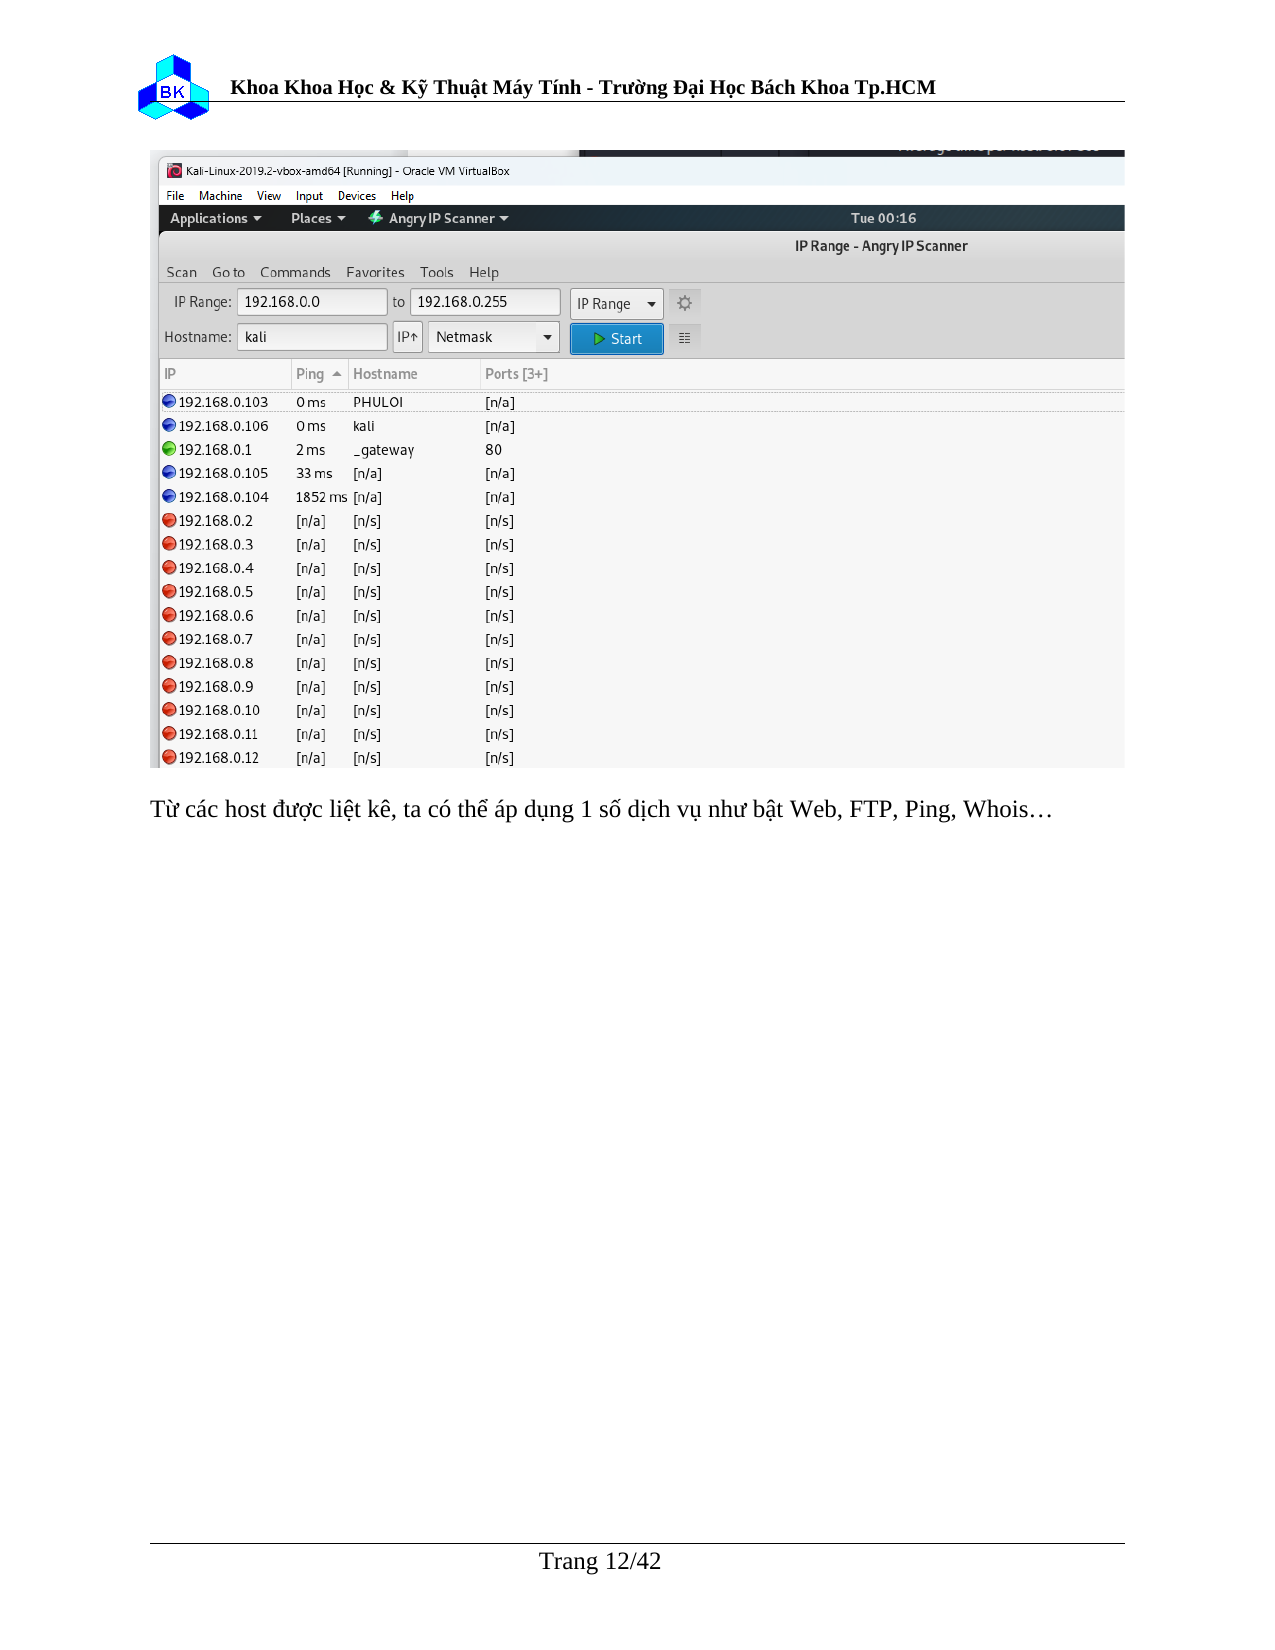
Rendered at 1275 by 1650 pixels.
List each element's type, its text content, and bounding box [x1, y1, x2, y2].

text Từ các host được liệt kê, ta có thể áp dụng 1 số dịch vụ như bật Web, FTP, Ping, Whois… [150, 794, 1125, 823]
picture [131, 48, 214, 132]
picture [150, 150, 1125, 768]
